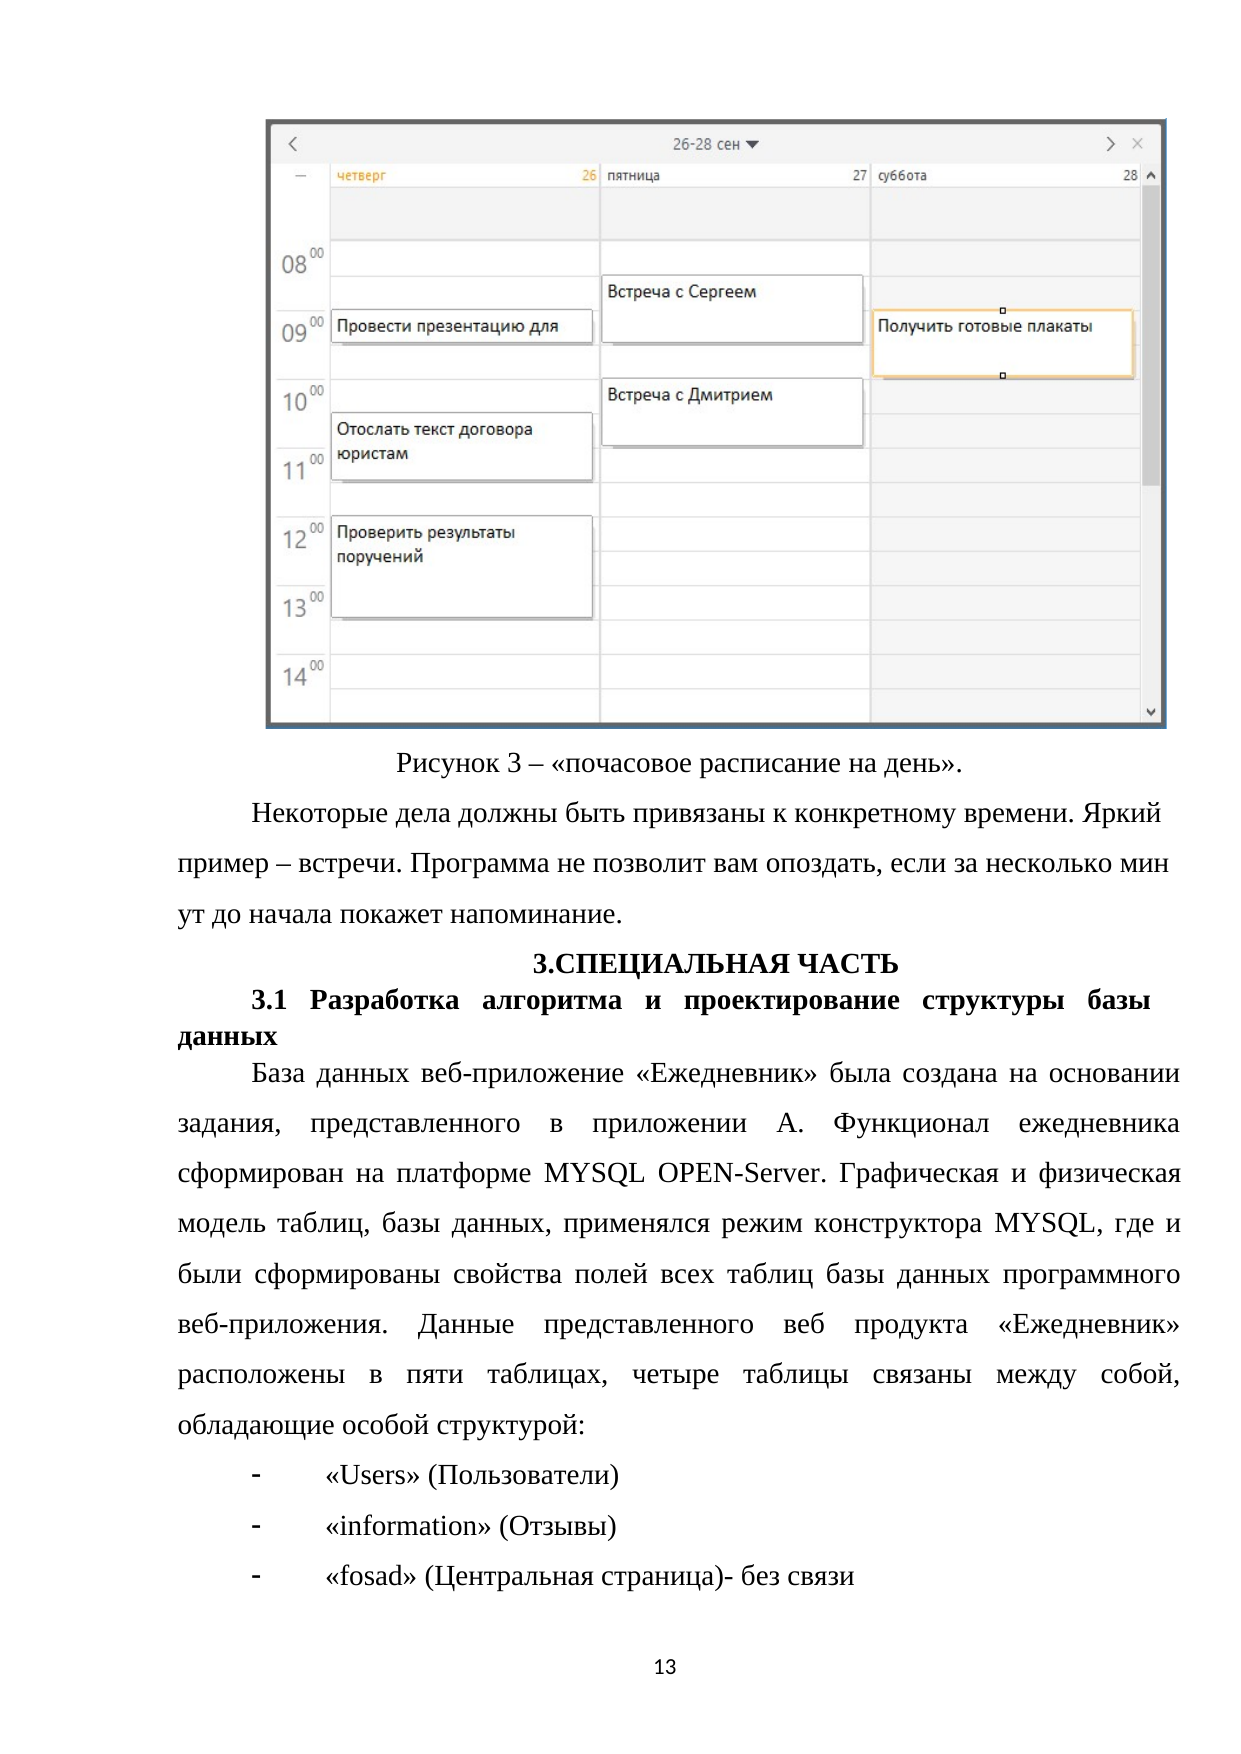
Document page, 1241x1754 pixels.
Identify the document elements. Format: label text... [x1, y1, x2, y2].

subtitle 3.СПЕЦИАЛЬНАЯ ЧАСТЬ [177, 946, 1181, 980]
text Некоторые дела должны быть привязаны к конкретному времени. Яркий пример – встречи. Программа не позволит вам опоздать, если за несколько минут до начала покажет напоминание. [177, 795, 1181, 929]
list «information» (Отзывы) [177, 1508, 1181, 1541]
list «fosad» (Центральная страница)- без связи [177, 1558, 1181, 1592]
picture [265, 118, 1167, 729]
subtitle 3.1 Разработка алгоритма и проектирование структуры базы данных [177, 982, 1152, 1052]
text База данных веб-приложение «Ежедневник» была создана на основании задания, представленного в приложении А. Функционал ежедневника сформирован на платформе MYSQL OPEN-Server. Графическая и физическая модель таблиц, базы данных, применялся режим конструктора MYSQL, где и были сформированы свойства полей всех таблиц базы данных программного веб-приложения. Данные представленного веб продукта «Ежедневник» расположены в пяти таблицах, четыре таблицы связаны между собой, обладающие особой структурой: [177, 1055, 1181, 1440]
list «Users» (Пользователи) [177, 1457, 1181, 1491]
